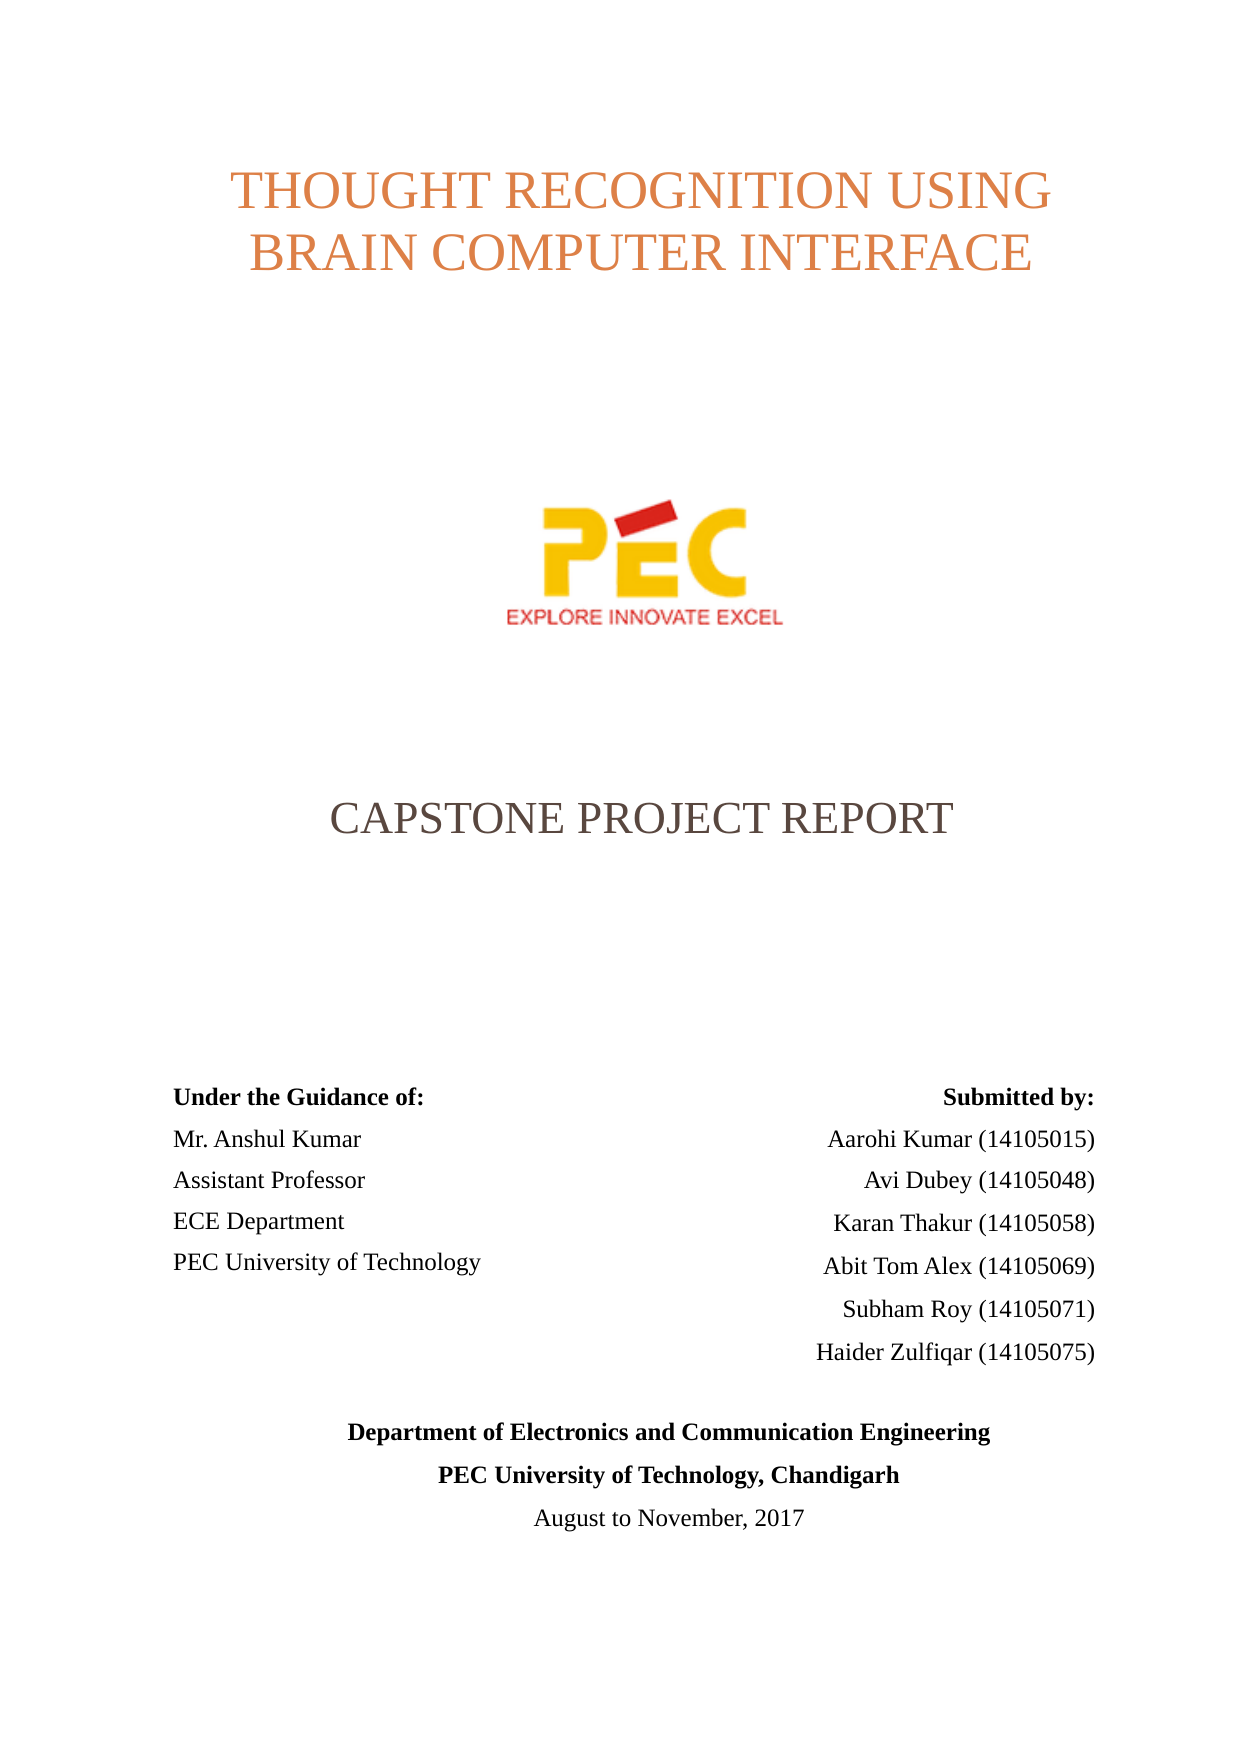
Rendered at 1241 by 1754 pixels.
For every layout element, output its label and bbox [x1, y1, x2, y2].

picture [495, 494, 788, 641]
